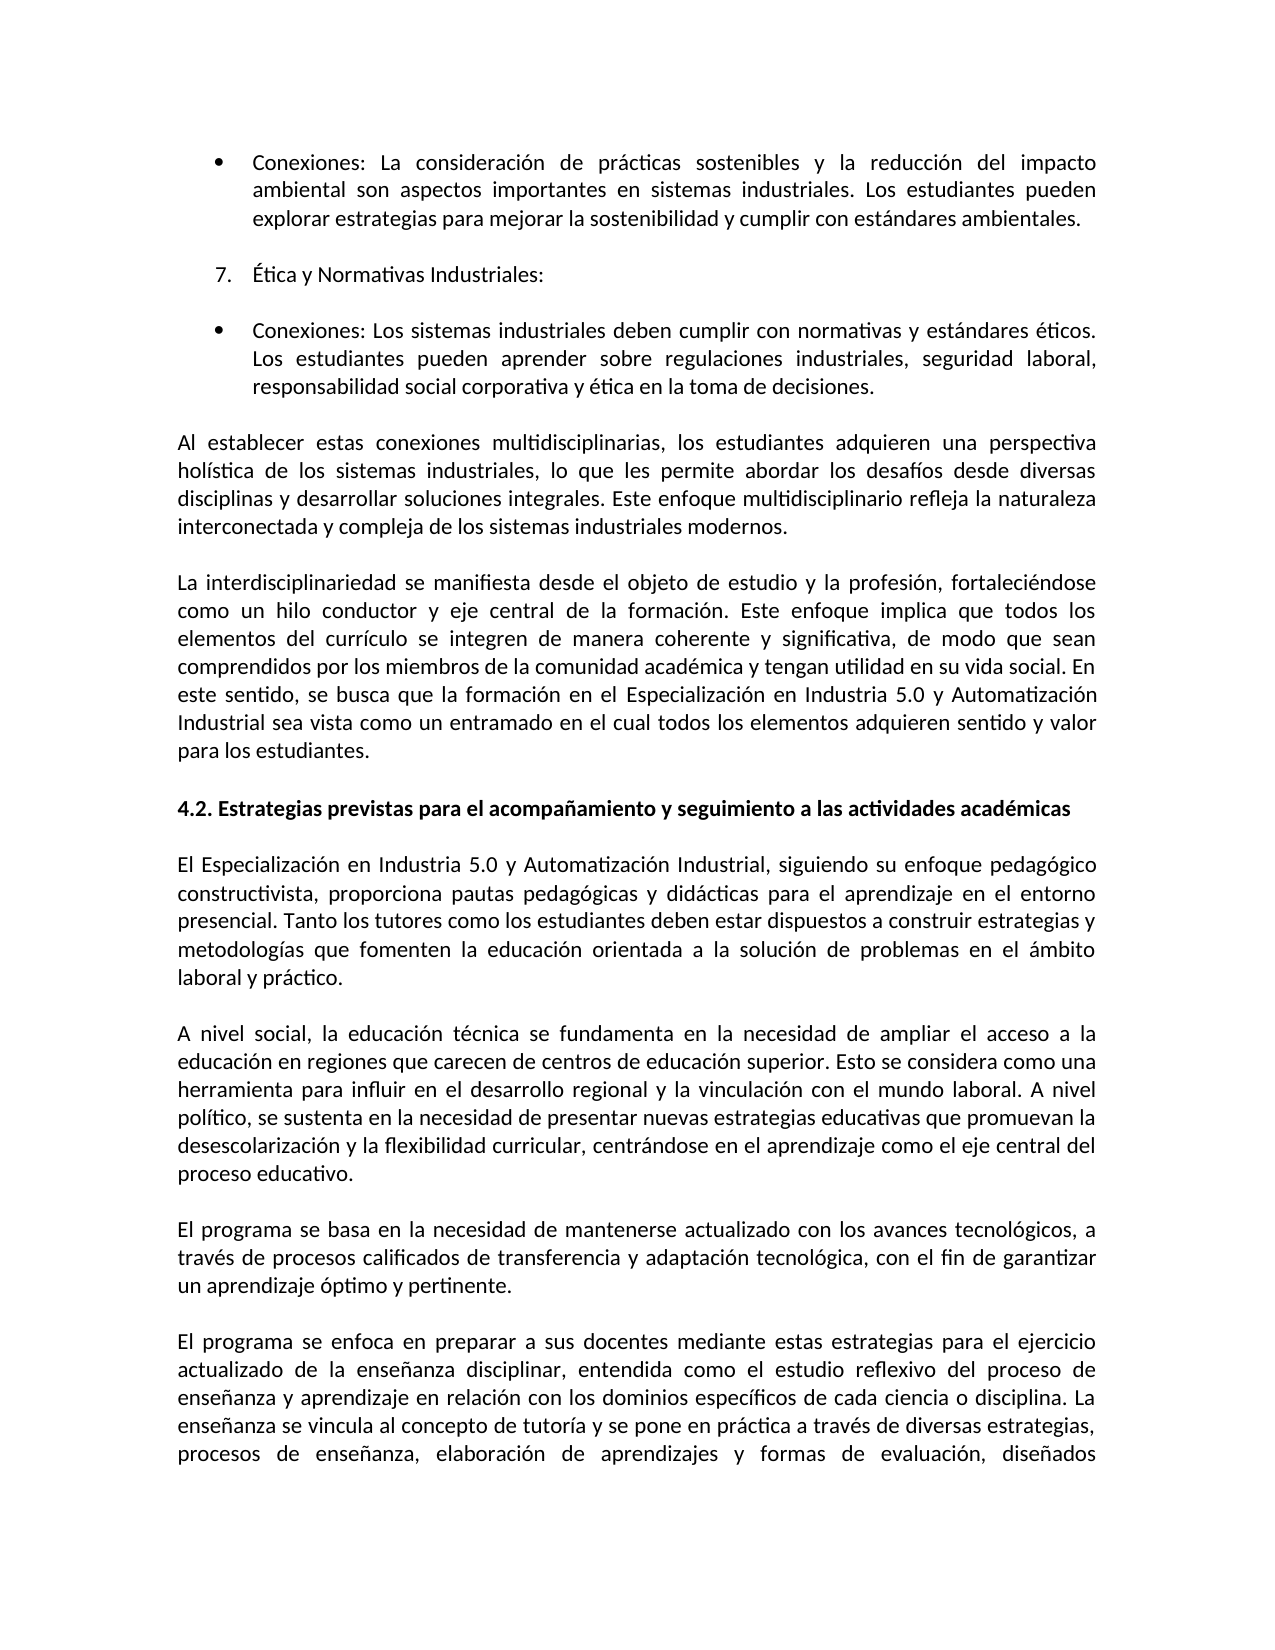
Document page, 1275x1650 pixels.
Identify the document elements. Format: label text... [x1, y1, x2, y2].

text 4.2. Estrategias previstas para el acompañamiento y seguimiento a las actividades académicas [177, 794, 1098, 823]
text A nivel social, la educación técnica se fundamenta en la necesidad de ampliar el acceso a la educación en regiones que carecen de centros de educación superior. Esto se considera como una herramienta para influir en el desarrollo regional y la vinculación con el mundo laboral. A nivel político, se sustenta en la necesidad de presentar nuevas estrategias educativas que promuevan la desescolarización y la flexibilidad curricular, centrándose en el aprendizaje como el eje central del proceso educativo. [177, 1019, 1098, 1187]
text El programa se basa en la necesidad de mantenerse actualizado con los avances tecnológicos, a través de procesos calificados de transferencia y adaptación tecnológica, con el fin de garantizar un aprendizaje óptimo y pertinente. [177, 1215, 1098, 1299]
text El Especialización en Industria 5.0 y Automatización Industrial, siguiendo su enfoque pedagógico constructivista, proporciona pautas pedagógicas y didácticas para el aprendizaje en el entorno presencial. Tanto los tutores como los estudiantes deben estar dispuestos a construir estrategias y metodologías que fomenten la educación orientada a la solución de problemas en el ámbito laboral y práctico. [177, 851, 1098, 991]
list Conexiones: Los sistemas industriales deben cumplir con normativas y estándares éticos. Los estudiantes pueden aprender sobre regulaciones industriales, seguridad laboral, responsabilidad social corporativa y ética en la toma de decisiones. [215, 316, 1098, 400]
text La interdisciplinariedad se manifiesta desde el objeto de estudio y la profesión, fortaleciéndose como un hilo conductor y eje central de la formación. Este enfoque implica que todos los elementos del currículo se integren de manera coherente y significativa, de modo que sean comprendidos por los miembros de la comunidad académica y tengan utilidad en su vida social. En este sentido, se busca que la formación en el Especialización en Industria 5.0 y Automatización Industrial sea vista como un entramado en el cual todos los elementos adquieren sentido y valor para los estudiantes. [177, 568, 1098, 764]
text Al establecer estas conexiones multidisciplinarias, los estudiantes adquieren una perspectiva holística de los sistemas industriales, lo que les permite abordar los desafíos desde diversas disciplinas y desarrollar soluciones integrales. Este enfoque multidisciplinario refleja la naturaleza interconectada y compleja de los sistemas industriales modernos. [177, 428, 1098, 540]
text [177, 1327, 1098, 1467]
list Conexiones: La consideración de prácticas sostenibles y la reducción del impacto ambiental son aspectos importantes en sistemas industriales. Los estudiantes pueden explorar estrategias para mejorar la sostenibilidad y cumplir con estándares ambientales. [215, 148, 1098, 232]
list Ética y Normativas Industriales: [215, 260, 1098, 288]
